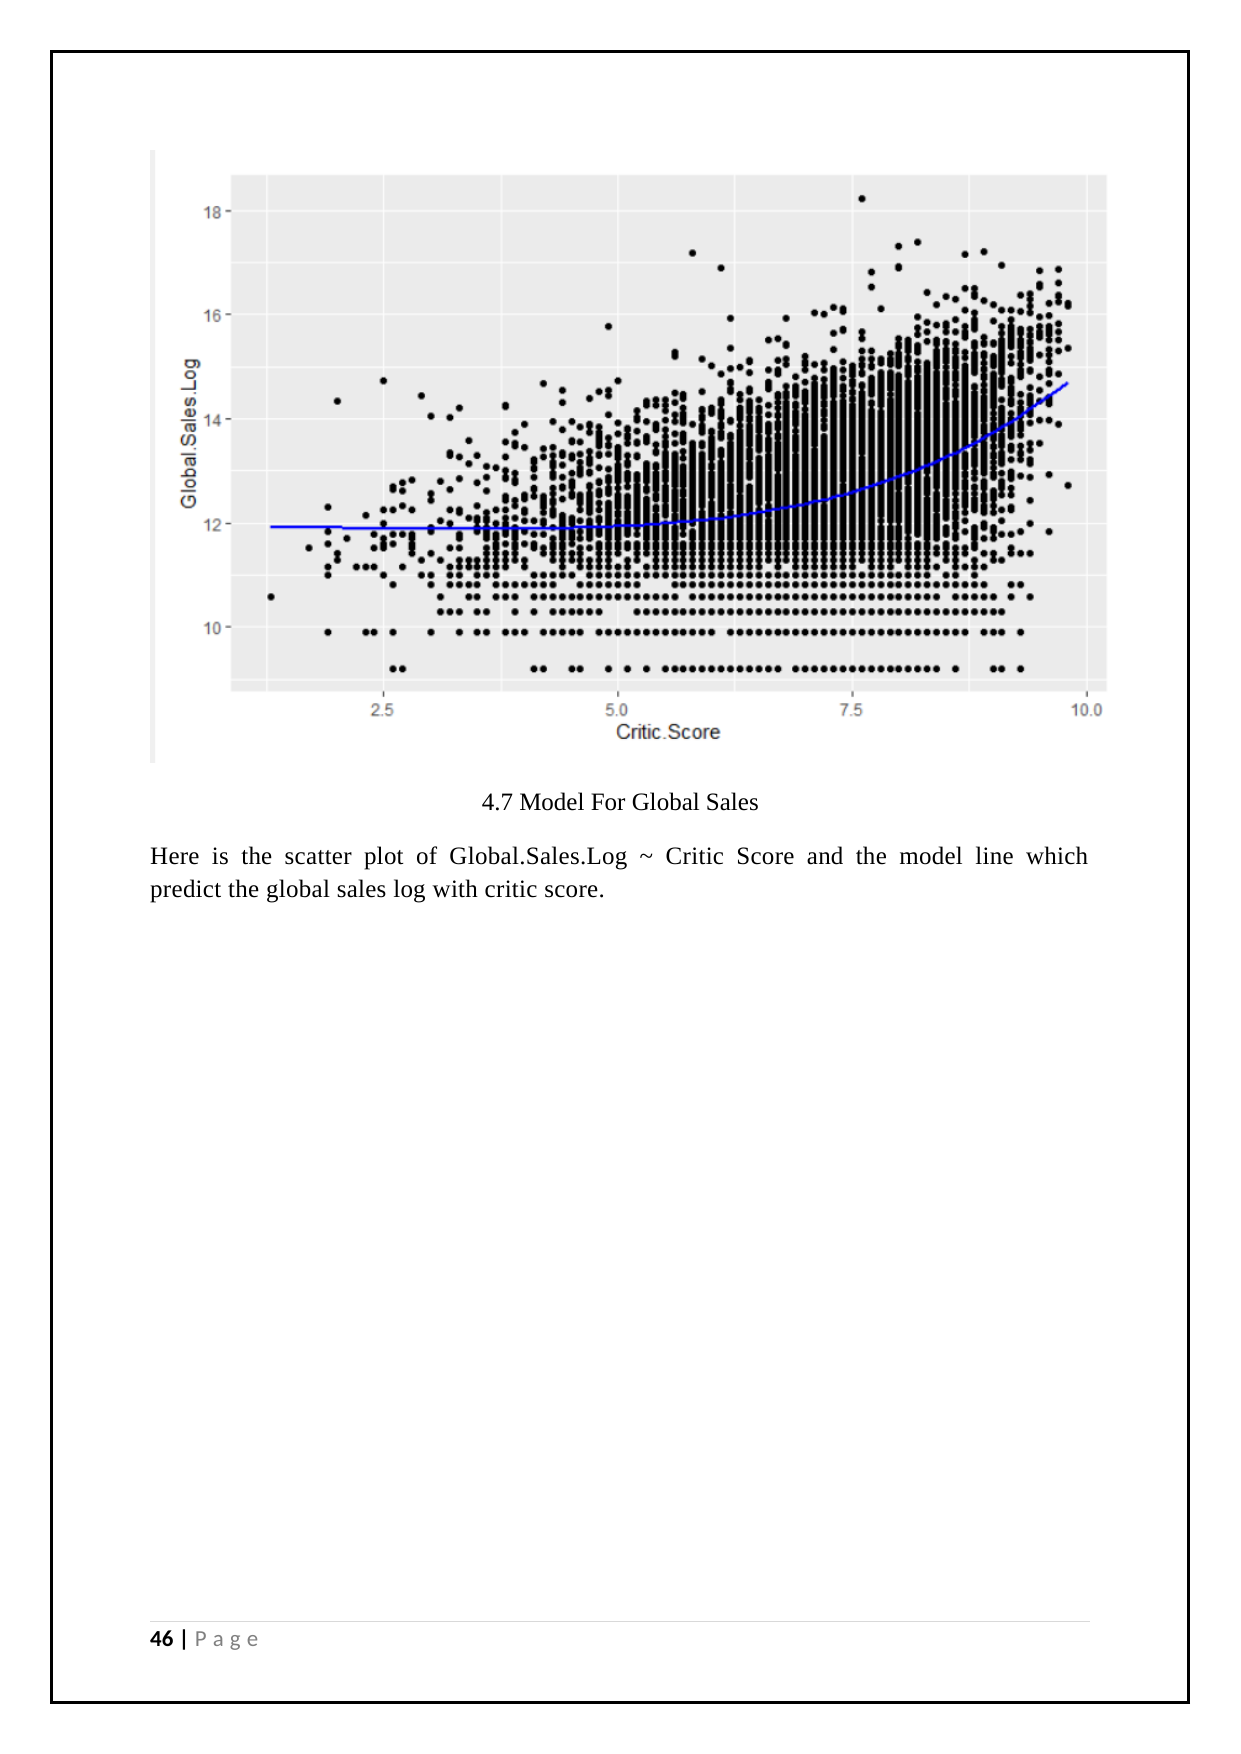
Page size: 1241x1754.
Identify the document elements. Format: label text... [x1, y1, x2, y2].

text 4.7 Model For Global Sales [150, 787, 1090, 816]
picture [150, 150, 1161, 763]
text Here is the scatter plot of Global.Sales.Log ~ Critic Score and the model line which predict the global sales log with critic score. [150, 870, 1090, 903]
